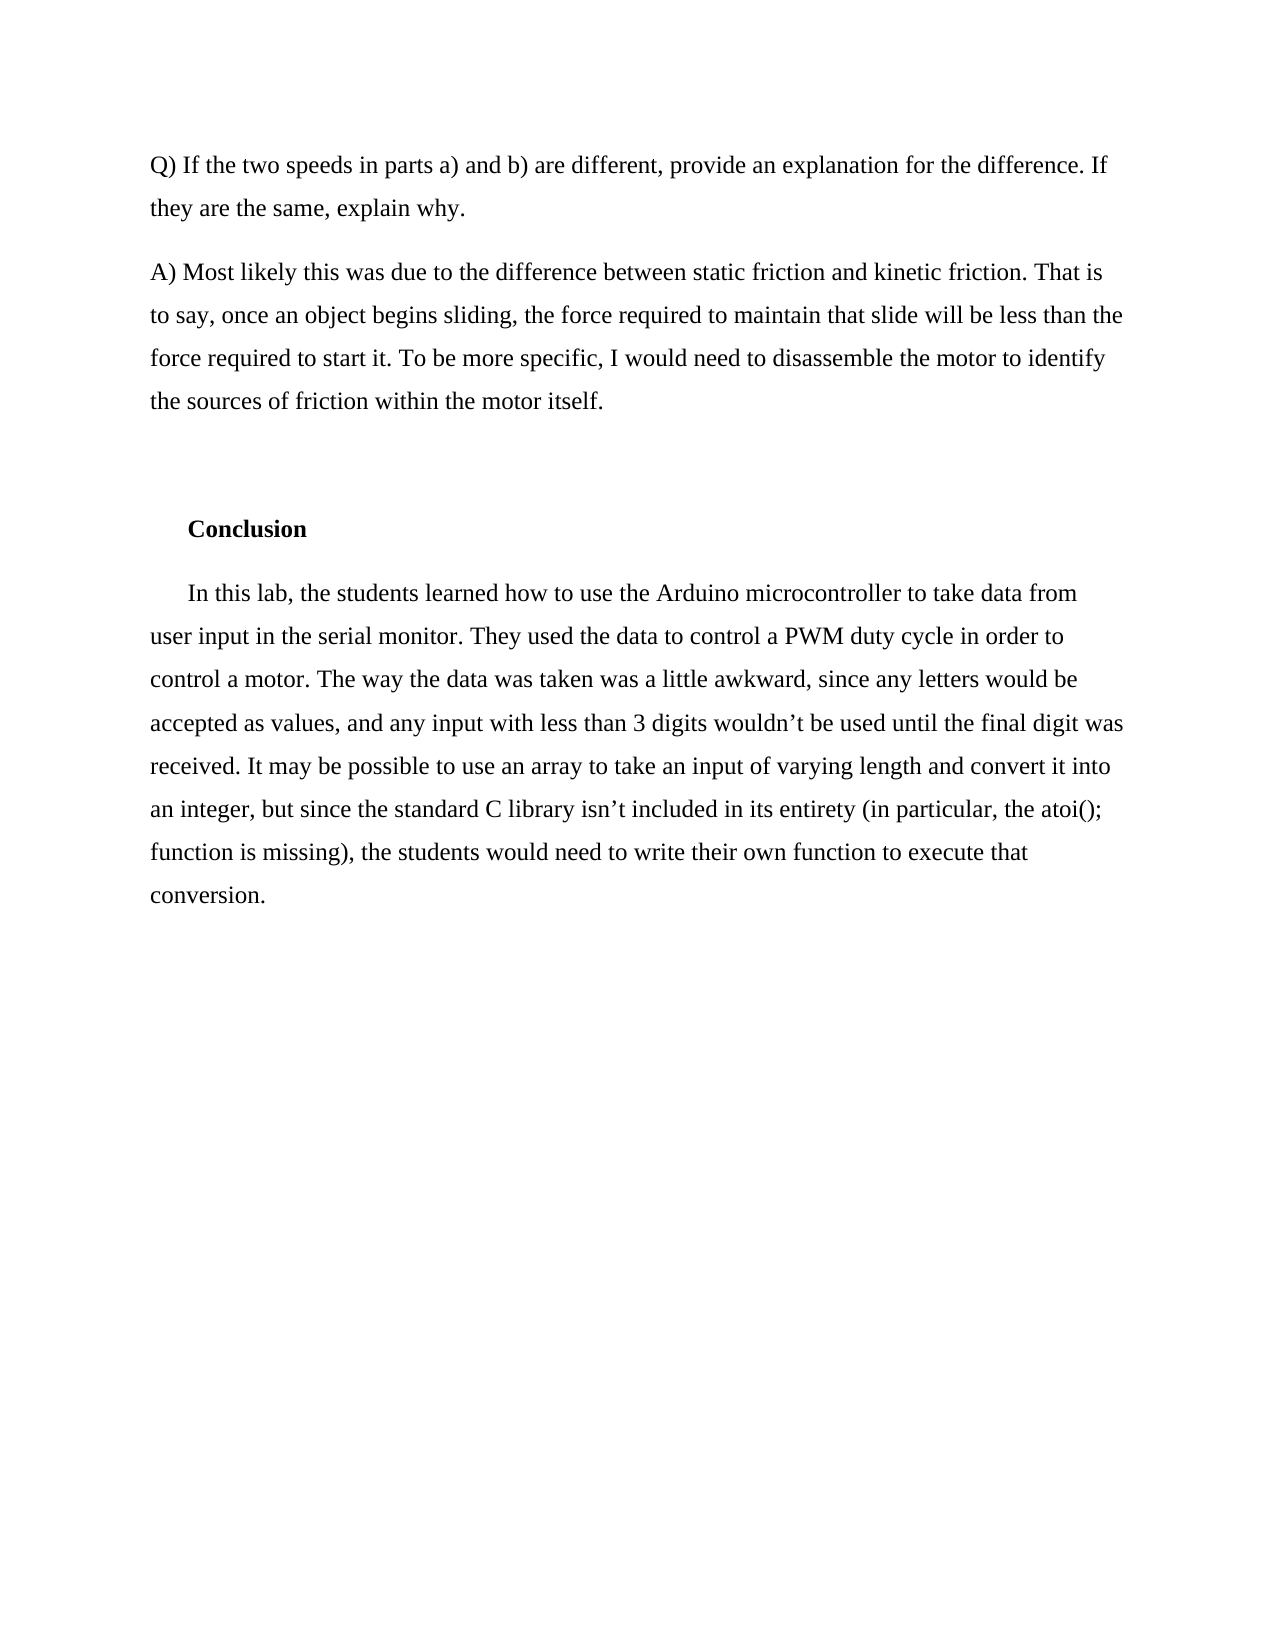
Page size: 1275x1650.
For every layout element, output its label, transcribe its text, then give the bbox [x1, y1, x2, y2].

text A) Most likely this was due to the difference between static friction and kinetic friction. That is to say, once an object begins sliding, the force required to maintain that slide will be less than the force required to start it. To be more specific, I would need to disassemble the motor to identify the sources of friction within the motor itself. [150, 257, 1125, 415]
text Conclusion [150, 514, 1125, 543]
text Q) If the two speeds in parts a) and b) are different, provide an explanation for the difference. If they are the same, explain why. [150, 150, 1125, 222]
text In this lab, the students learned how to use the Arduino microcontroller to take data from user input in the serial monitor. They used the data to control a PWM duty cycle in order to control a motor. The way the data was taken was a little awkward, since any letters would be accepted as values, and any input with less than 3 digits wouldn’t be used until the final digit was received. It may be possible to use an array to take an input of varying length and convert it into an integer, but since the standard C library isn’t included in its entirety (in particular, the atoi(); function is missing), the students would need to write their own function to execute that conversion. [150, 578, 1125, 909]
